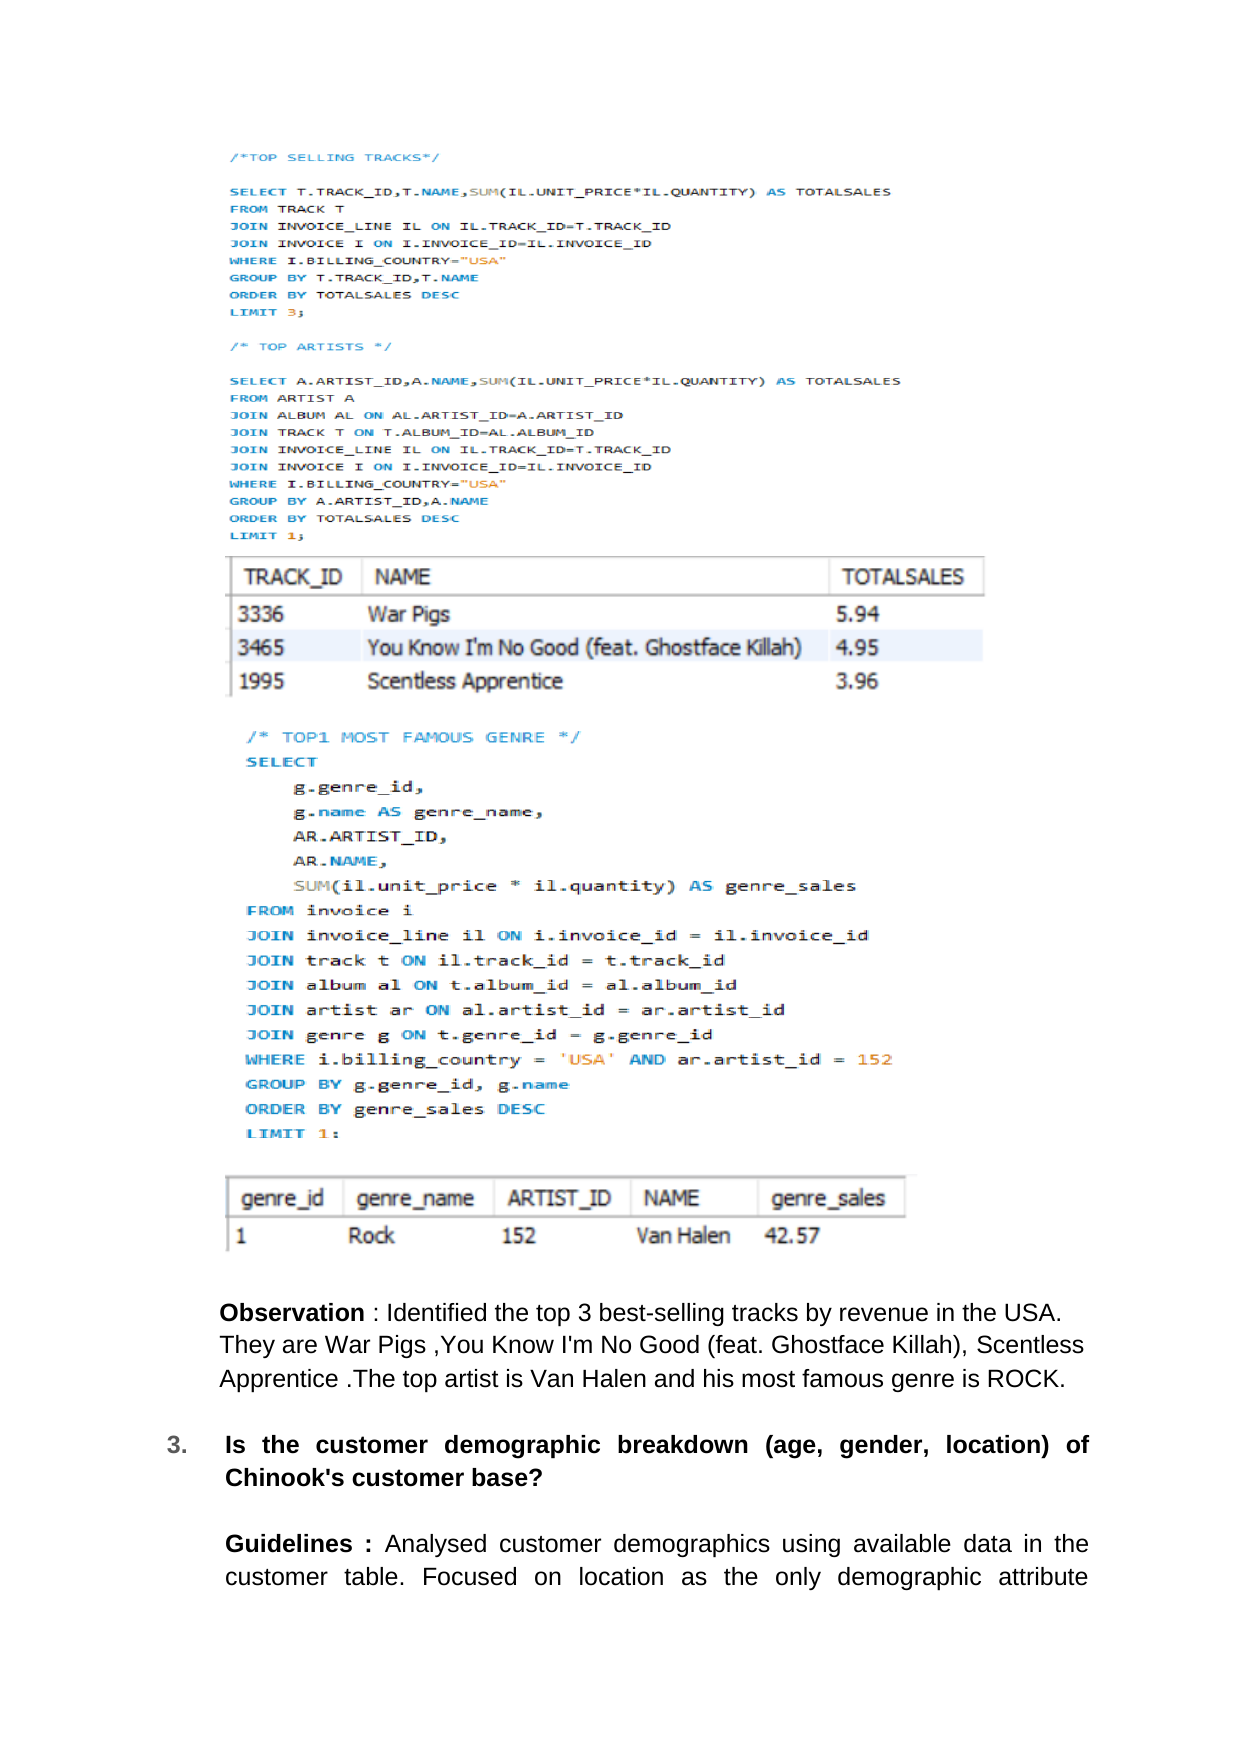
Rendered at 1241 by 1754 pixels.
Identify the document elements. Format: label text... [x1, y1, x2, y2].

text Apprentice .The top artist is Van Halen and his most famous genre is ROCK. [150, 1363, 1090, 1392]
picture [225, 150, 904, 553]
text They are War Pigs ,You Know I'm No Good (feat. Ghostface Killah), Scentless [150, 1331, 1090, 1359]
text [225, 1529, 1090, 1590]
picture [225, 1174, 918, 1261]
picture [225, 726, 906, 1138]
list Is the customer demographic breakdown (age, gender, location) of Chinook's customer base? [187, 1429, 1090, 1491]
picture [225, 556, 991, 718]
text Observation : Identified the top 3 best-selling tracks by revenue in the USA. [150, 1297, 1090, 1326]
